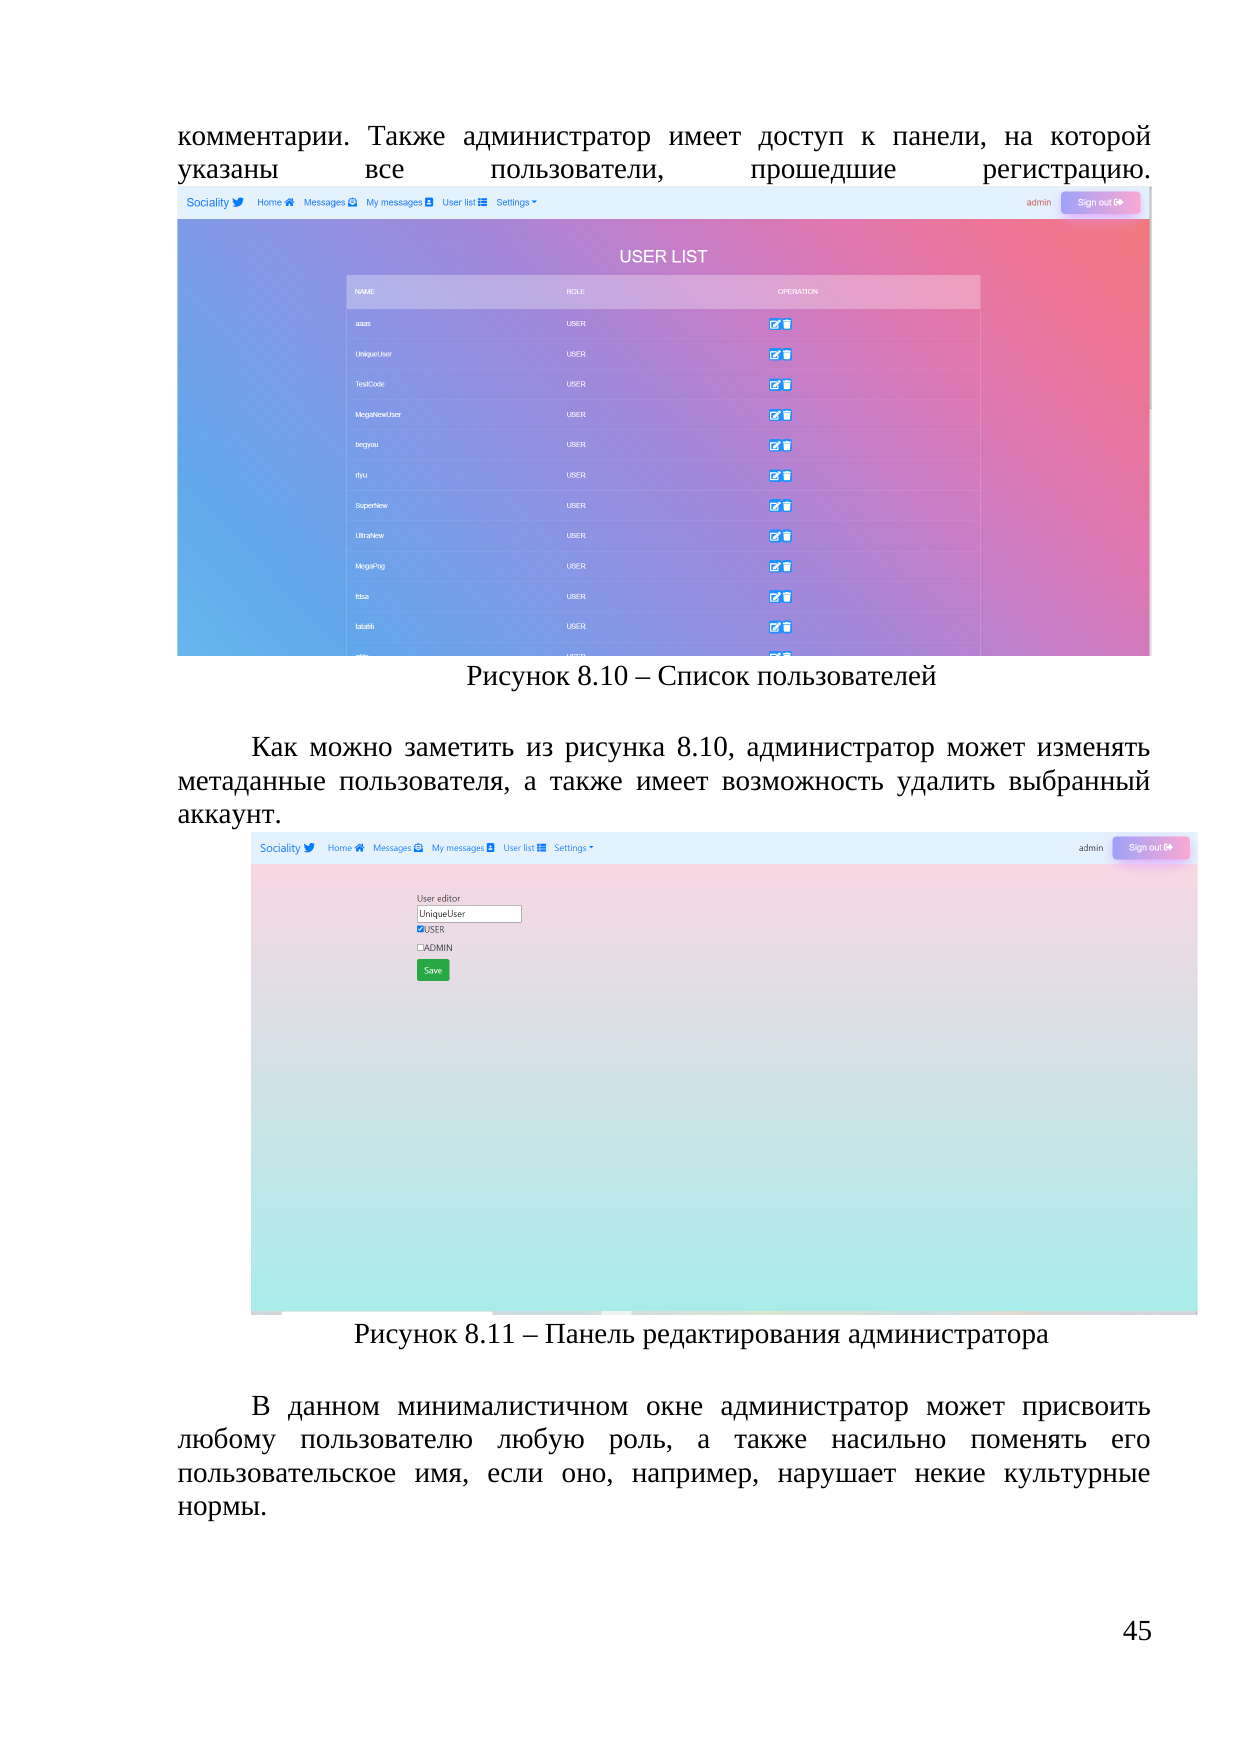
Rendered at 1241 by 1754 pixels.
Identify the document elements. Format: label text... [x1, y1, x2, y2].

picture [177, 185, 1152, 656]
text Рисунок 8.11 – Панель редактирования администратора [177, 1316, 1152, 1350]
picture [251, 832, 1198, 1315]
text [177, 118, 1152, 185]
text Как можно заметить из рисунка 8.10, администратор может изменять метаданные пользователя, а также имеет возможность удалить выбранный аккаунт. [177, 729, 1152, 830]
text Рисунок 8.10 – Список пользователей [177, 658, 1152, 692]
text В данном минималистичном окне администратор может присвоить любому пользователю любую роль, а также насильно поменять его пользовательское имя, если оно, например, нарушает некие культурные нормы. [177, 1388, 1152, 1522]
